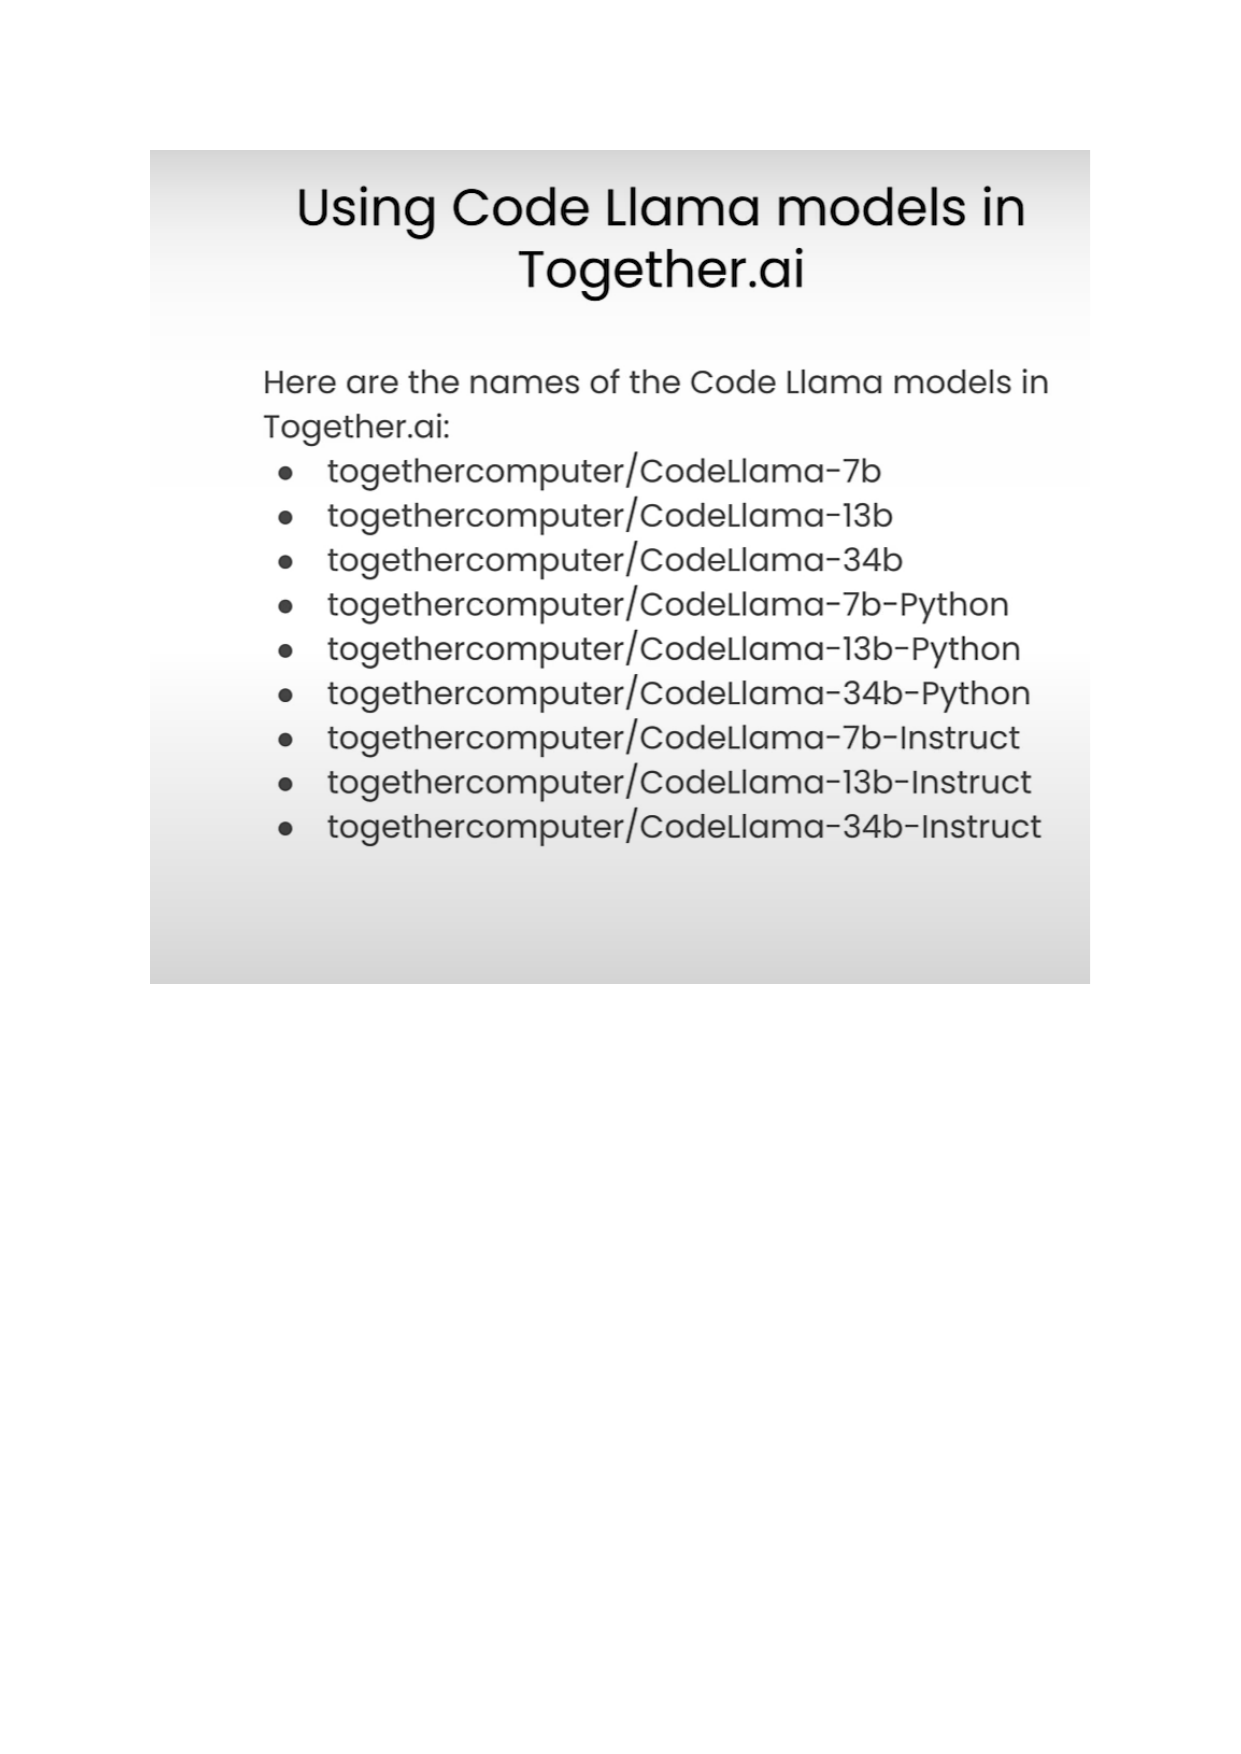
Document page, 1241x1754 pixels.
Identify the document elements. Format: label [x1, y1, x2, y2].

picture [150, 150, 1091, 984]
